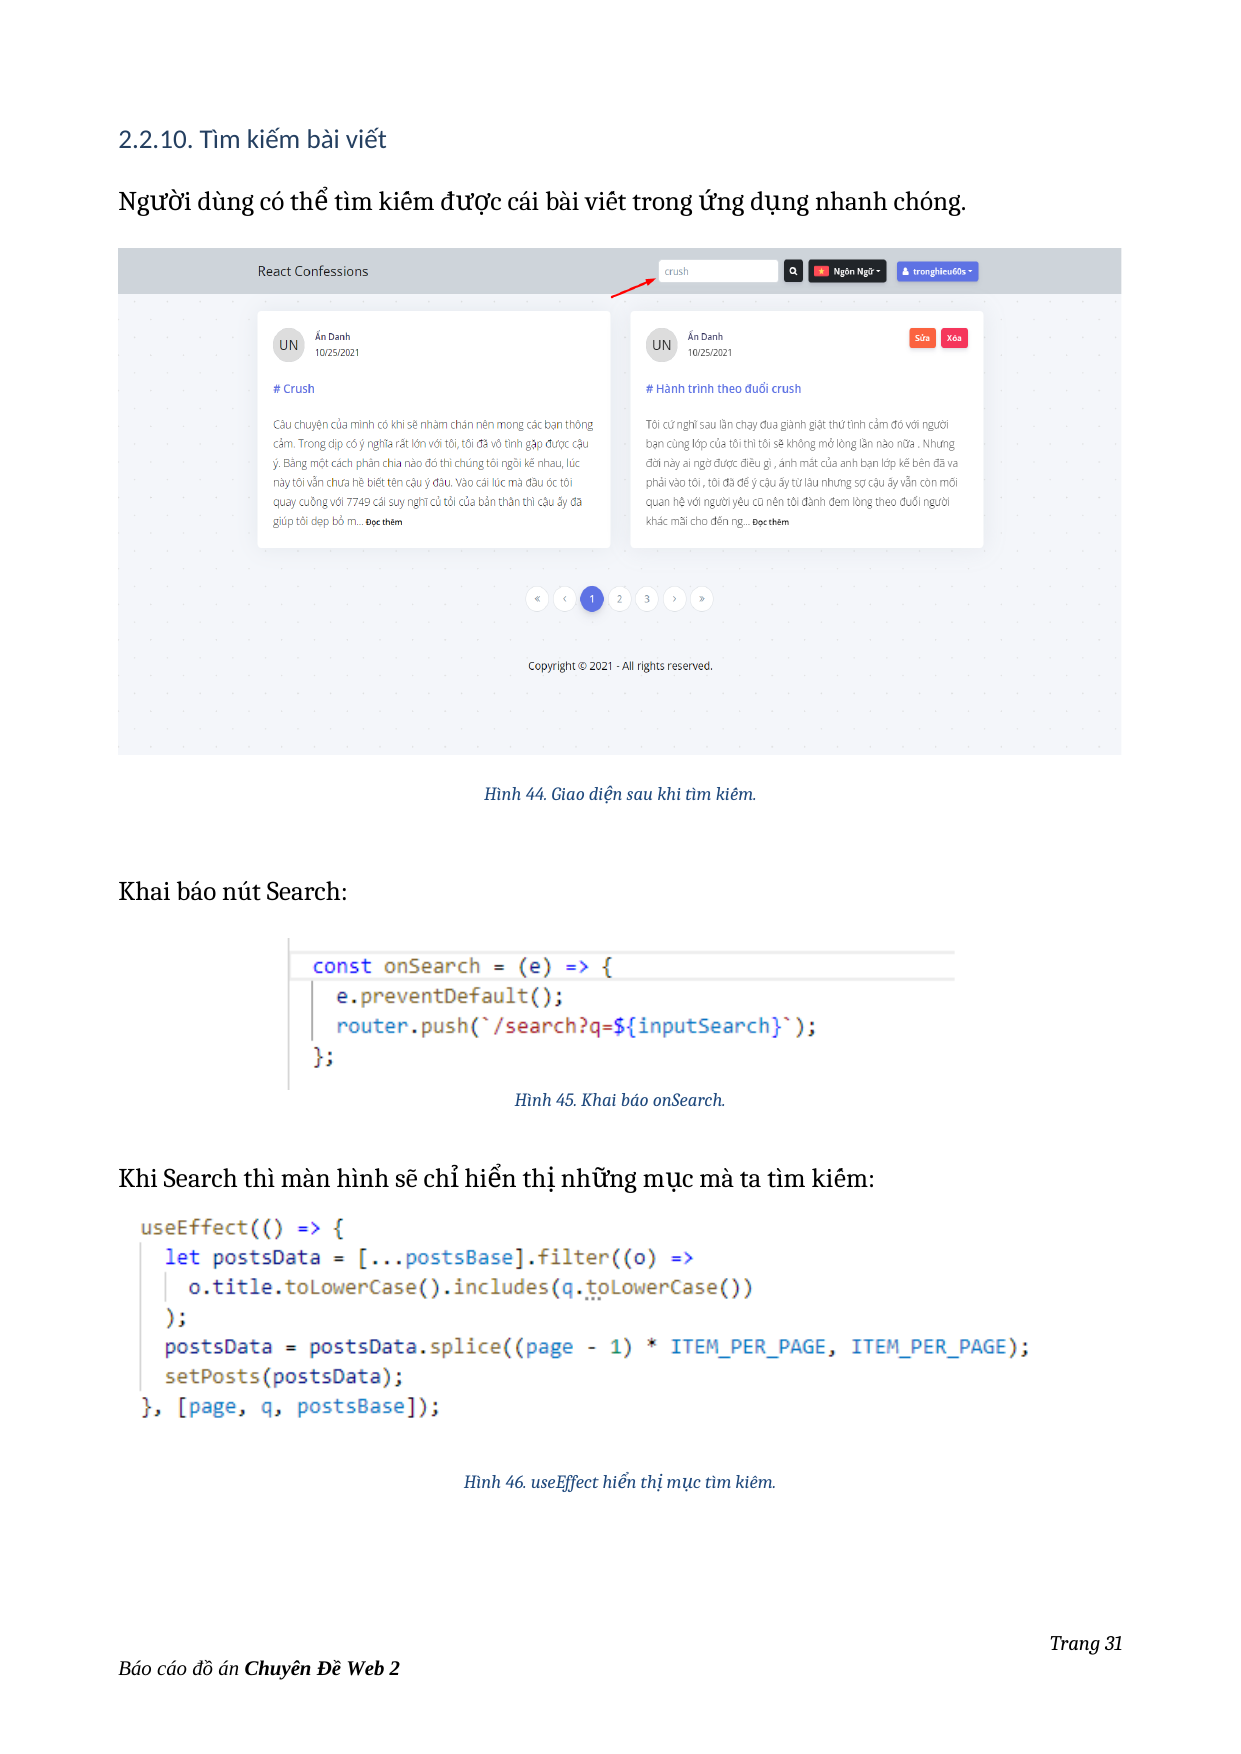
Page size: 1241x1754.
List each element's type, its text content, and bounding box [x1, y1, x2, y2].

text Người dùng có thể tìm kiếm được cái bài viết trong ứng dụng nhanh chóng. [118, 186, 1122, 218]
text Hình 45. Khai báo onSearch. [118, 1089, 1122, 1111]
text Khai báo nút Search: [118, 876, 1122, 907]
text Khi Search thì màn hình sẽ chỉ hiển thị những mục mà ta tìm kiếm: [118, 1163, 1122, 1194]
subtitle 2.2.10. Tìm kiếm bài viết [118, 122, 1122, 155]
picture [285, 938, 955, 1090]
text Hình 46. useEffect hiển thị mục tìm kiêm. [118, 1471, 1122, 1493]
text Hình 44. Giao diện sau khi tìm kiếm. [118, 784, 1122, 805]
picture [118, 248, 1122, 755]
picture [118, 1194, 1092, 1443]
